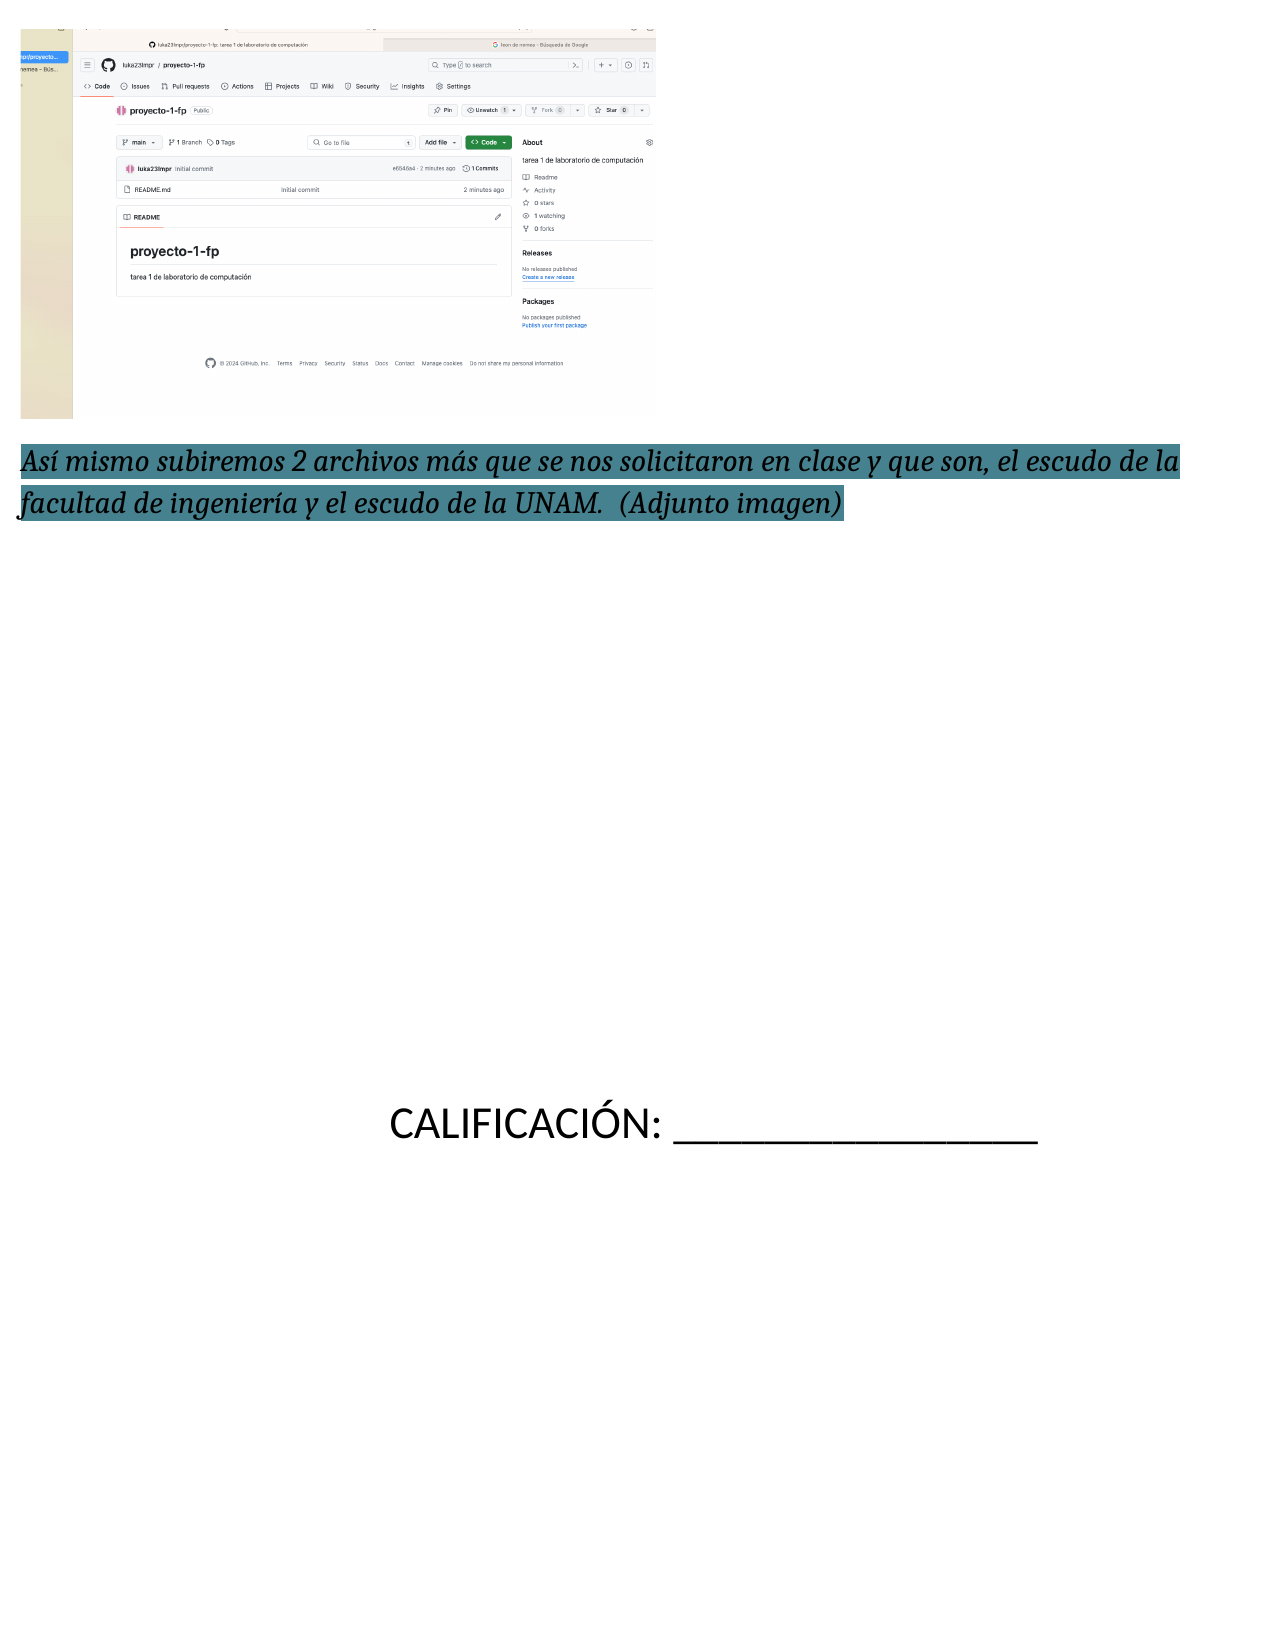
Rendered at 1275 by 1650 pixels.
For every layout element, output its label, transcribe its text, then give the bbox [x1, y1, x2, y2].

text Así mismo subiremos 2 archivos más que se nos solicitaron en clase y que son, el escudo de la facultad de ingeniería y el escudo de la UNAM. (Adjunto imagen) [21, 444, 1249, 521]
text CALIFICACIÓN: ________________ [389, 1093, 1249, 1149]
picture [20, 29, 656, 419]
